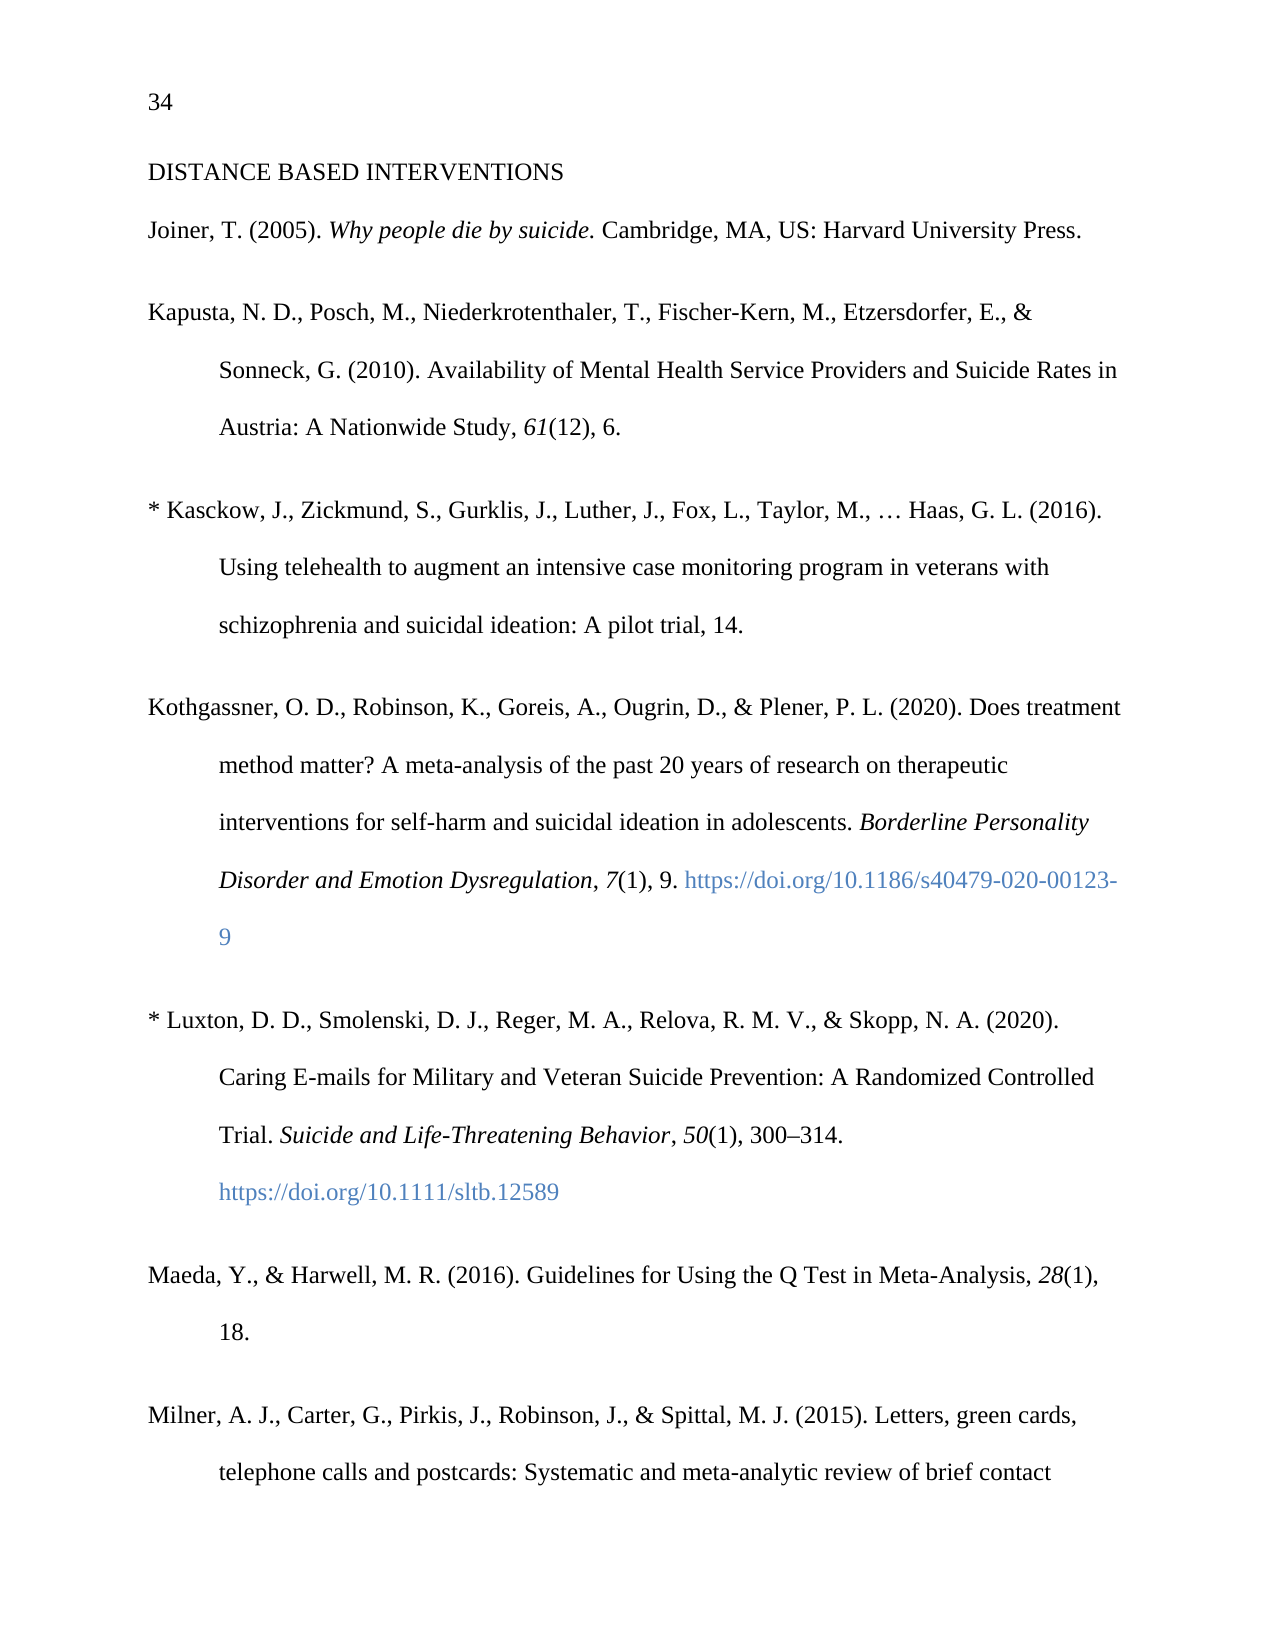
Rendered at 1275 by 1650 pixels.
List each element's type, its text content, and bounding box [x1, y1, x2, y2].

text Kapusta, N. D., Posch, M., Niederkrotenthaler, T., Fischer-Kern, M., Etzersdorfer, E., & Sonneck, G. (2010). Availability of Mental Health Service Providers and Suicide Rates in Austria: A Nationwide Study, 61(12), 6. [148, 297, 1127, 441]
text Kothgassner, O. D., Robinson, K., Goreis, A., Ougrin, D., & Plener, P. L. (2020). Does treatment method matter? A meta-analysis of the past 20 years of research on therapeutic interventions for self-harm and suicidal ideation in adolescents. Borderline Personality Disorder and Emotion Dysregulation, 7(1), 9. https://doi.org/10.1186/s40479-020-00123-9 [148, 692, 1127, 951]
text * Kasckow, J., Zickmund, S., Gurklis, J., Luther, J., Fox, L., Taylor, M., … Haas, G. L. (2016). Using telehealth to augment an intensive case monitoring program in veterans with schizophrenia and suicidal ideation: A pilot trial, 14. [148, 495, 1127, 639]
text * Luxton, D. D., Smolenski, D. J., Reger, M. A., Relova, R. M. V., & Skopp, N. A. (2020). Caring E‐mails for Military and Veteran Suicide Prevention: A Randomized Controlled Trial. Suicide and Life-Threatening Behavior, 50(1), 300–314. https://doi.org/10.1111/sltb.12589 [148, 1005, 1127, 1206]
text Joiner, T. (2005). Why people die by suicide. Cambridge, MA, US: Harvard University Press. [148, 215, 1127, 244]
text Maeda, Y., & Harwell, M. R. (2016). Guidelines for Using the Q Test in Meta-Analysis, 28(1), 18. [148, 1260, 1127, 1346]
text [148, 1400, 1127, 1486]
